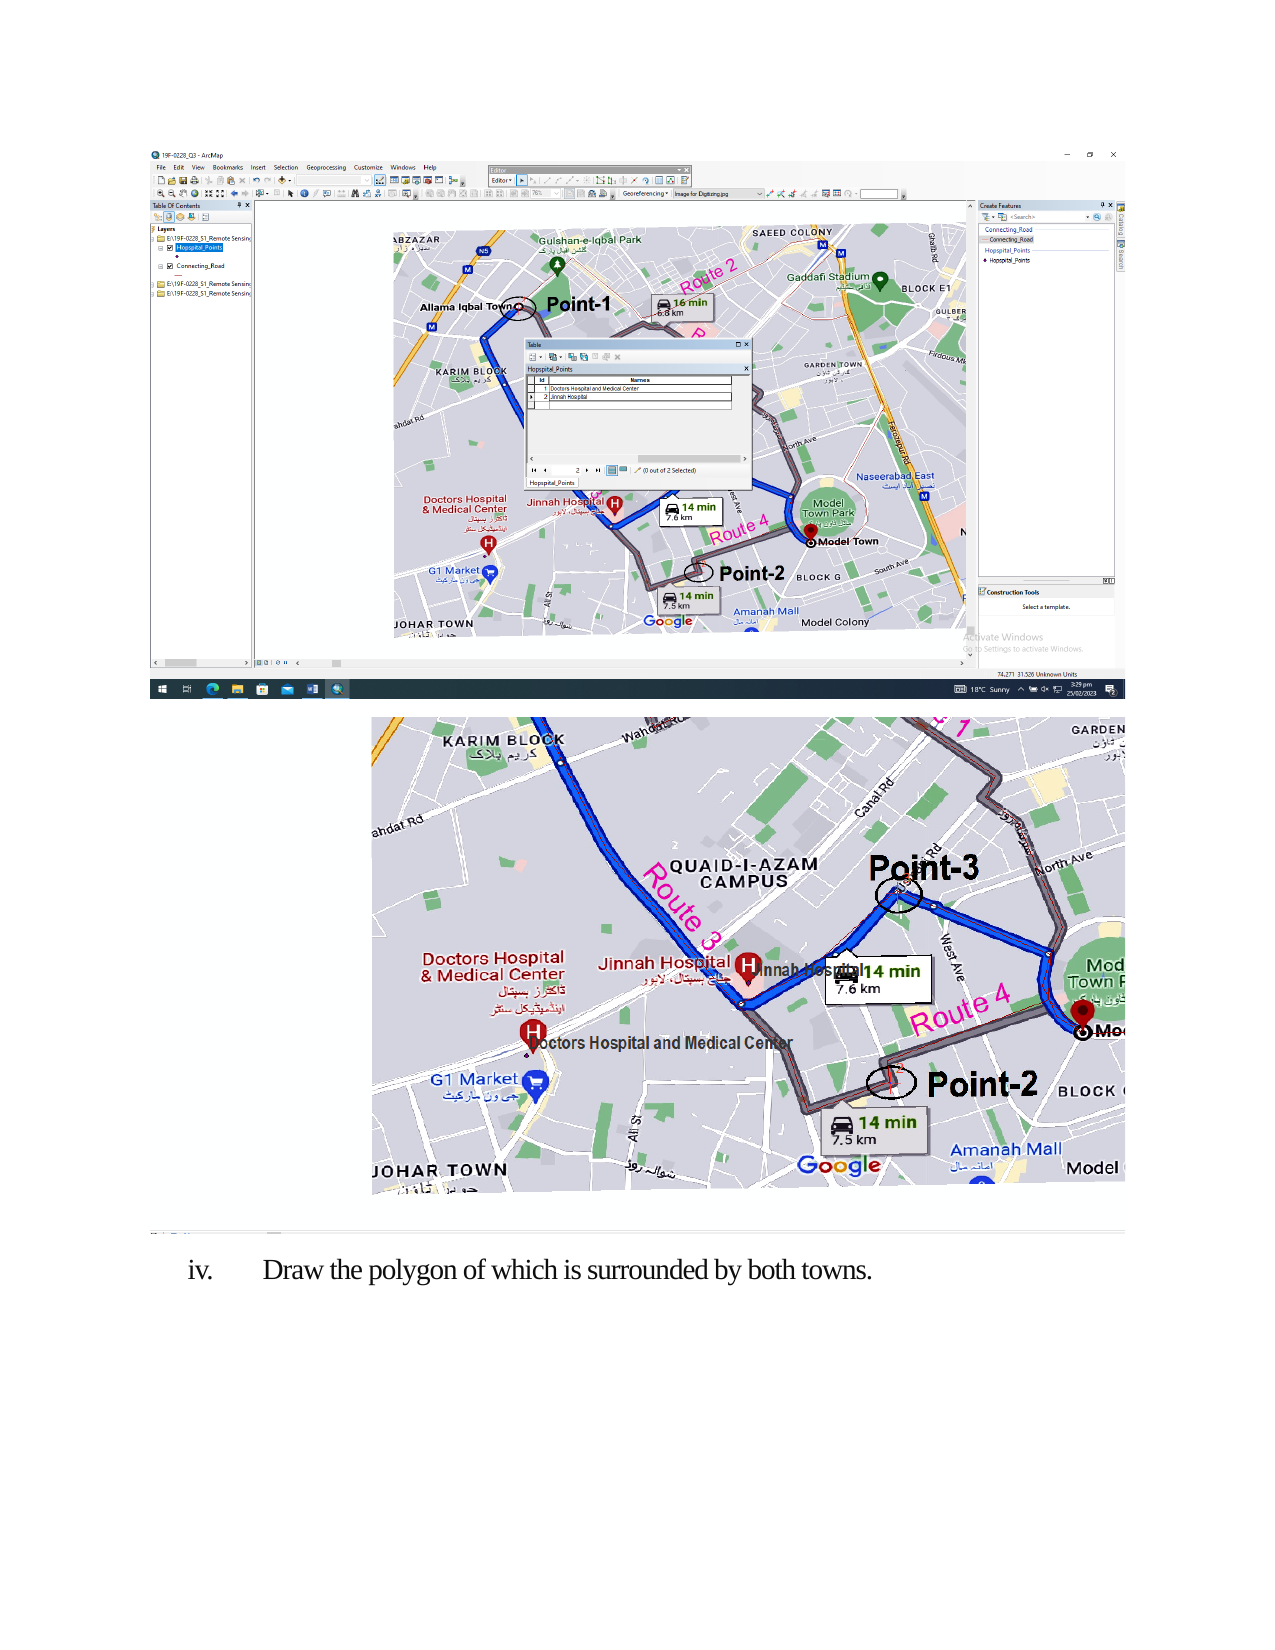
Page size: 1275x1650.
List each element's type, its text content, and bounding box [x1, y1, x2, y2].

picture [150, 717, 1125, 1234]
title Draw the polygon of which is surrounded by both towns. [187, 1252, 1125, 1286]
picture [150, 150, 1125, 699]
